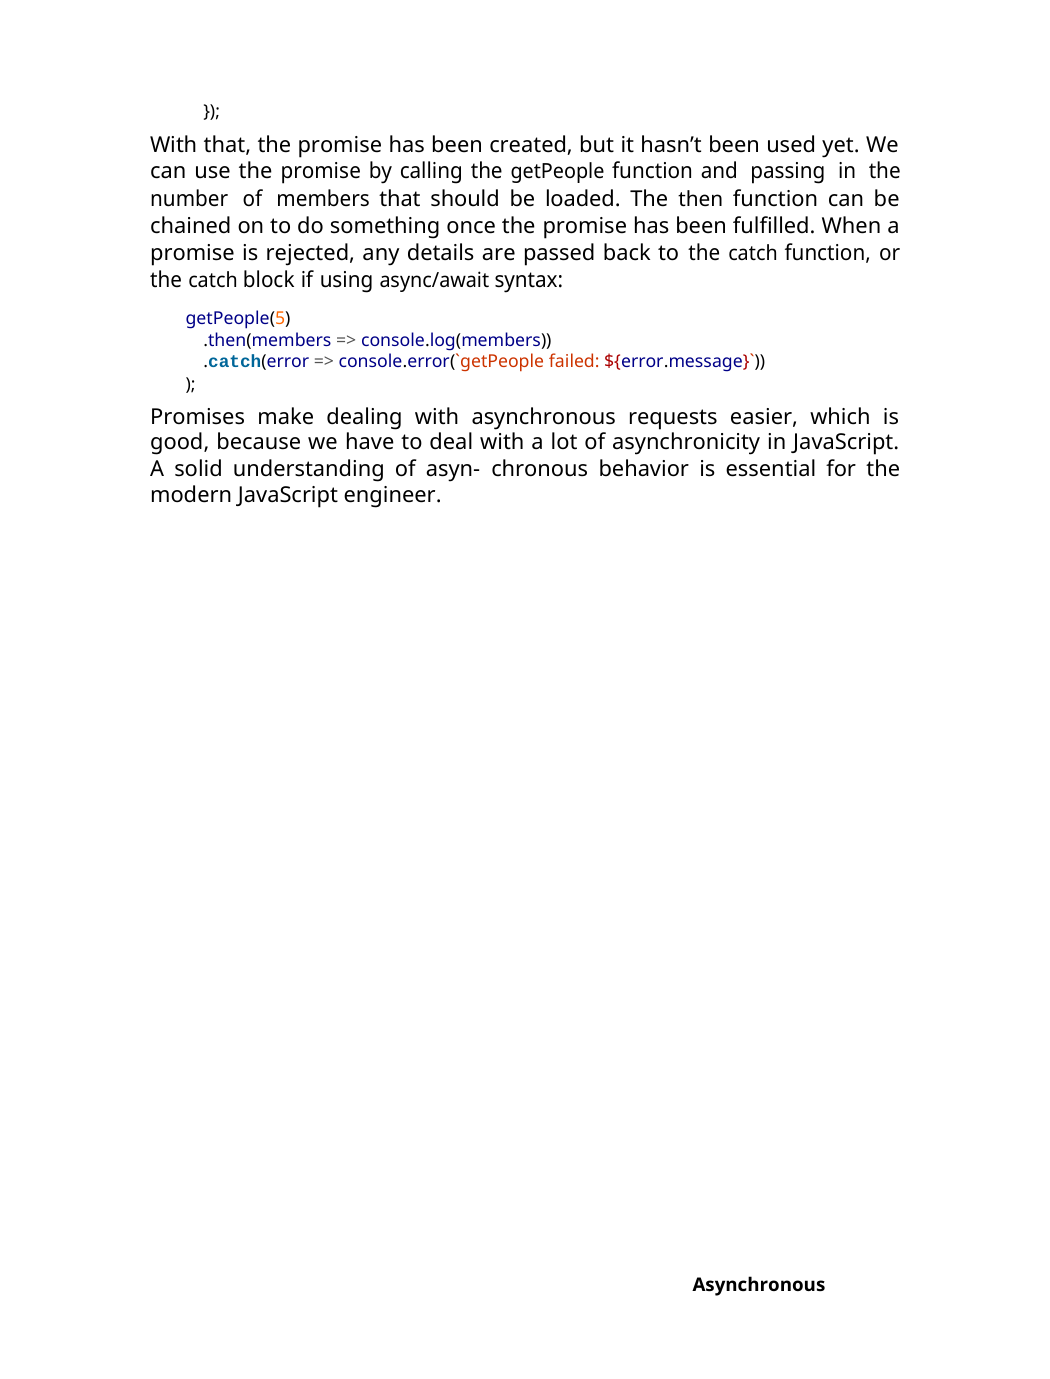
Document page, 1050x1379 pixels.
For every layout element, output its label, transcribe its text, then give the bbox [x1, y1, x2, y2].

text ); [185, 372, 987, 395]
text .then(members => console.log(members)) [203, 329, 987, 350]
text Promises make dealing with asynchronous requests easier, which is good, because we have to deal with a lot of asynchronicity in JavaScript. A solid understanding of asyn‐ chronous behavior is essential for the modern JavaScript engineer. [150, 404, 900, 509]
text With that, the promise has been created, but it hasn’t been used yet. We can use the promise by calling the getPeople function and passing in the number of members that should be loaded. The then function can be chained on to do something once the promise has been fulfilled. When a promise is rejected, any details are passed back to the catch function, or the catch block if using async/await syntax: [150, 131, 900, 294]
text getPeople(5) [185, 306, 987, 329]
text }); [203, 100, 987, 122]
text .catch(error => console.error(`getPeople failed: ${error.message}`)) [203, 350, 987, 372]
